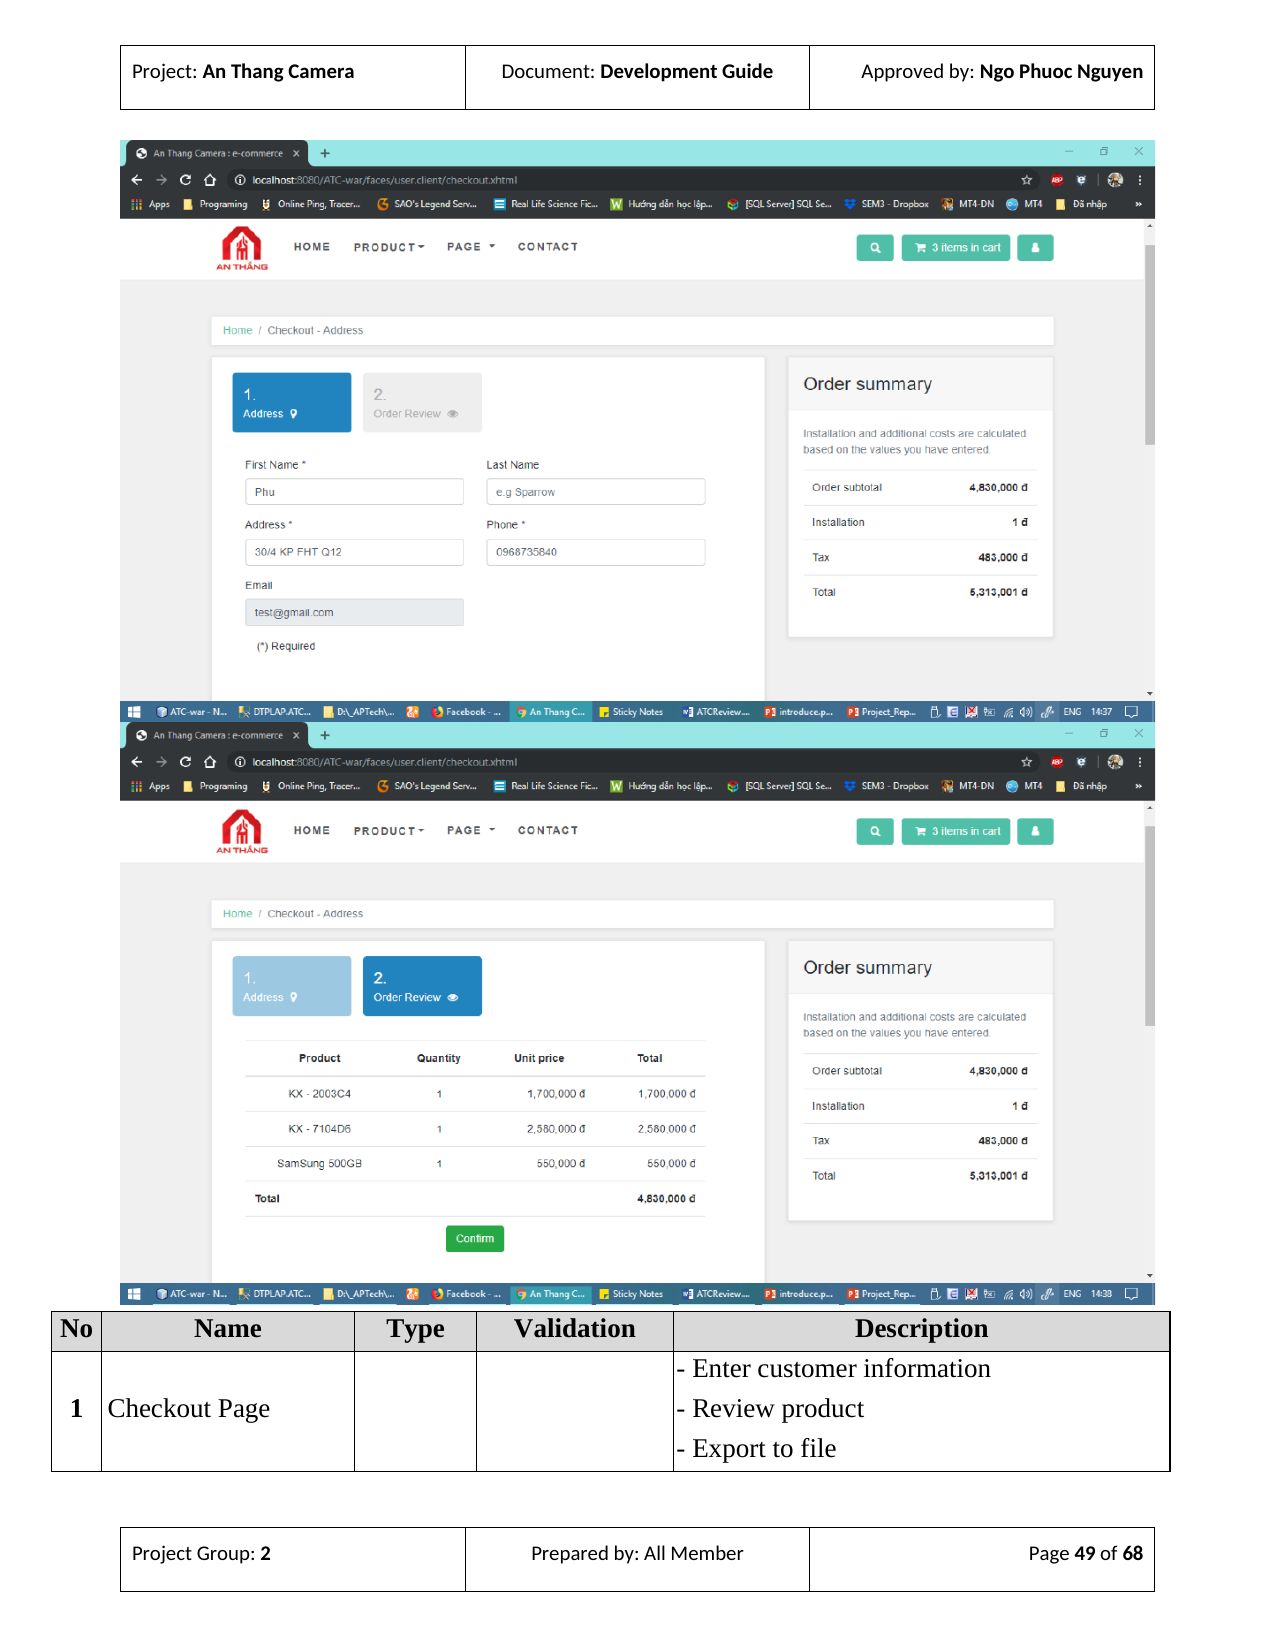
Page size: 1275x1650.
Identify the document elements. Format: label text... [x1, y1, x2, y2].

table_cell - Enter customer information - Review product - Export to file [674, 1352, 1169, 1471]
table_header Type [355, 1312, 476, 1351]
table_cell Checkout Page [102, 1352, 354, 1471]
table_cell 1 [52, 1352, 101, 1471]
table_header Description [674, 1312, 1169, 1351]
picture [120, 140, 1155, 1305]
table_header Validation [477, 1312, 673, 1351]
table_cell [355, 1352, 476, 1471]
table_header Name [102, 1312, 354, 1351]
table_cell [477, 1352, 673, 1471]
table_header No [52, 1312, 101, 1351]
